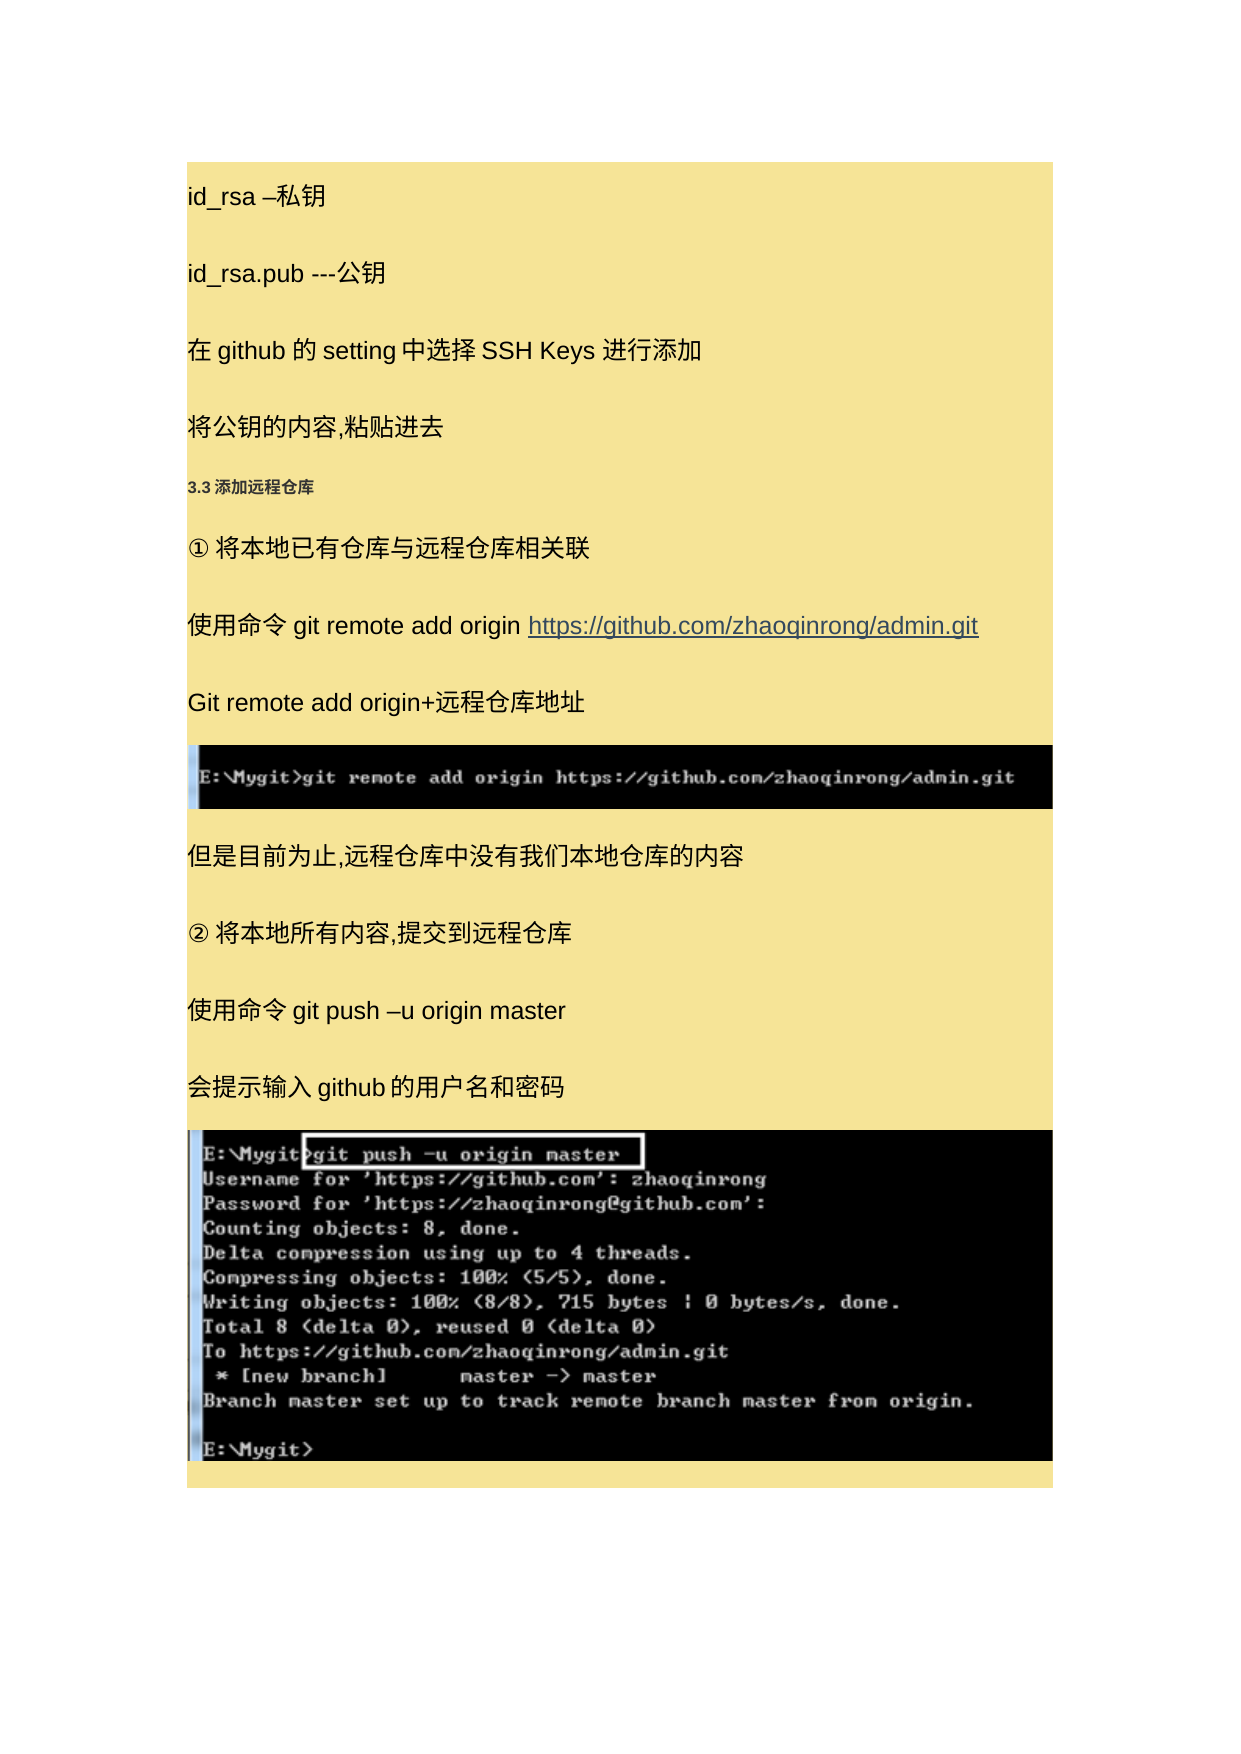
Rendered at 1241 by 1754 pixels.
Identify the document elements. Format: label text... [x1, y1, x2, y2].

picture [187, 1130, 1053, 1461]
text 在github 的setting中选择SSH Keys 进行添加 [187, 316, 1053, 381]
text 3.3添加远程仓库 [187, 470, 1053, 502]
text 使用命令git push –u origin master [187, 976, 1053, 1041]
text ②将本地所有内容,提交到远程仓库 [187, 899, 1053, 964]
text 会提示输入github的用户名和密码 [187, 1053, 1053, 1118]
text 将公钥的内容,粘贴进去 [187, 393, 1053, 458]
text ①将本地已有仓库与远程仓库相关联 [187, 514, 1053, 579]
text id_rsa –私钥 [187, 162, 1053, 227]
text id_rsa.pub ---公钥 [187, 239, 1053, 304]
text Git remote add origin+远程仓库地址 [187, 668, 1053, 733]
text 使用命令 git remote add origin https://github.com/zhaoqinrong/admin.git [187, 591, 1053, 656]
picture [187, 745, 1053, 809]
text 但是目前为止,远程仓库中没有我们本地仓库的内容 [187, 822, 1053, 887]
